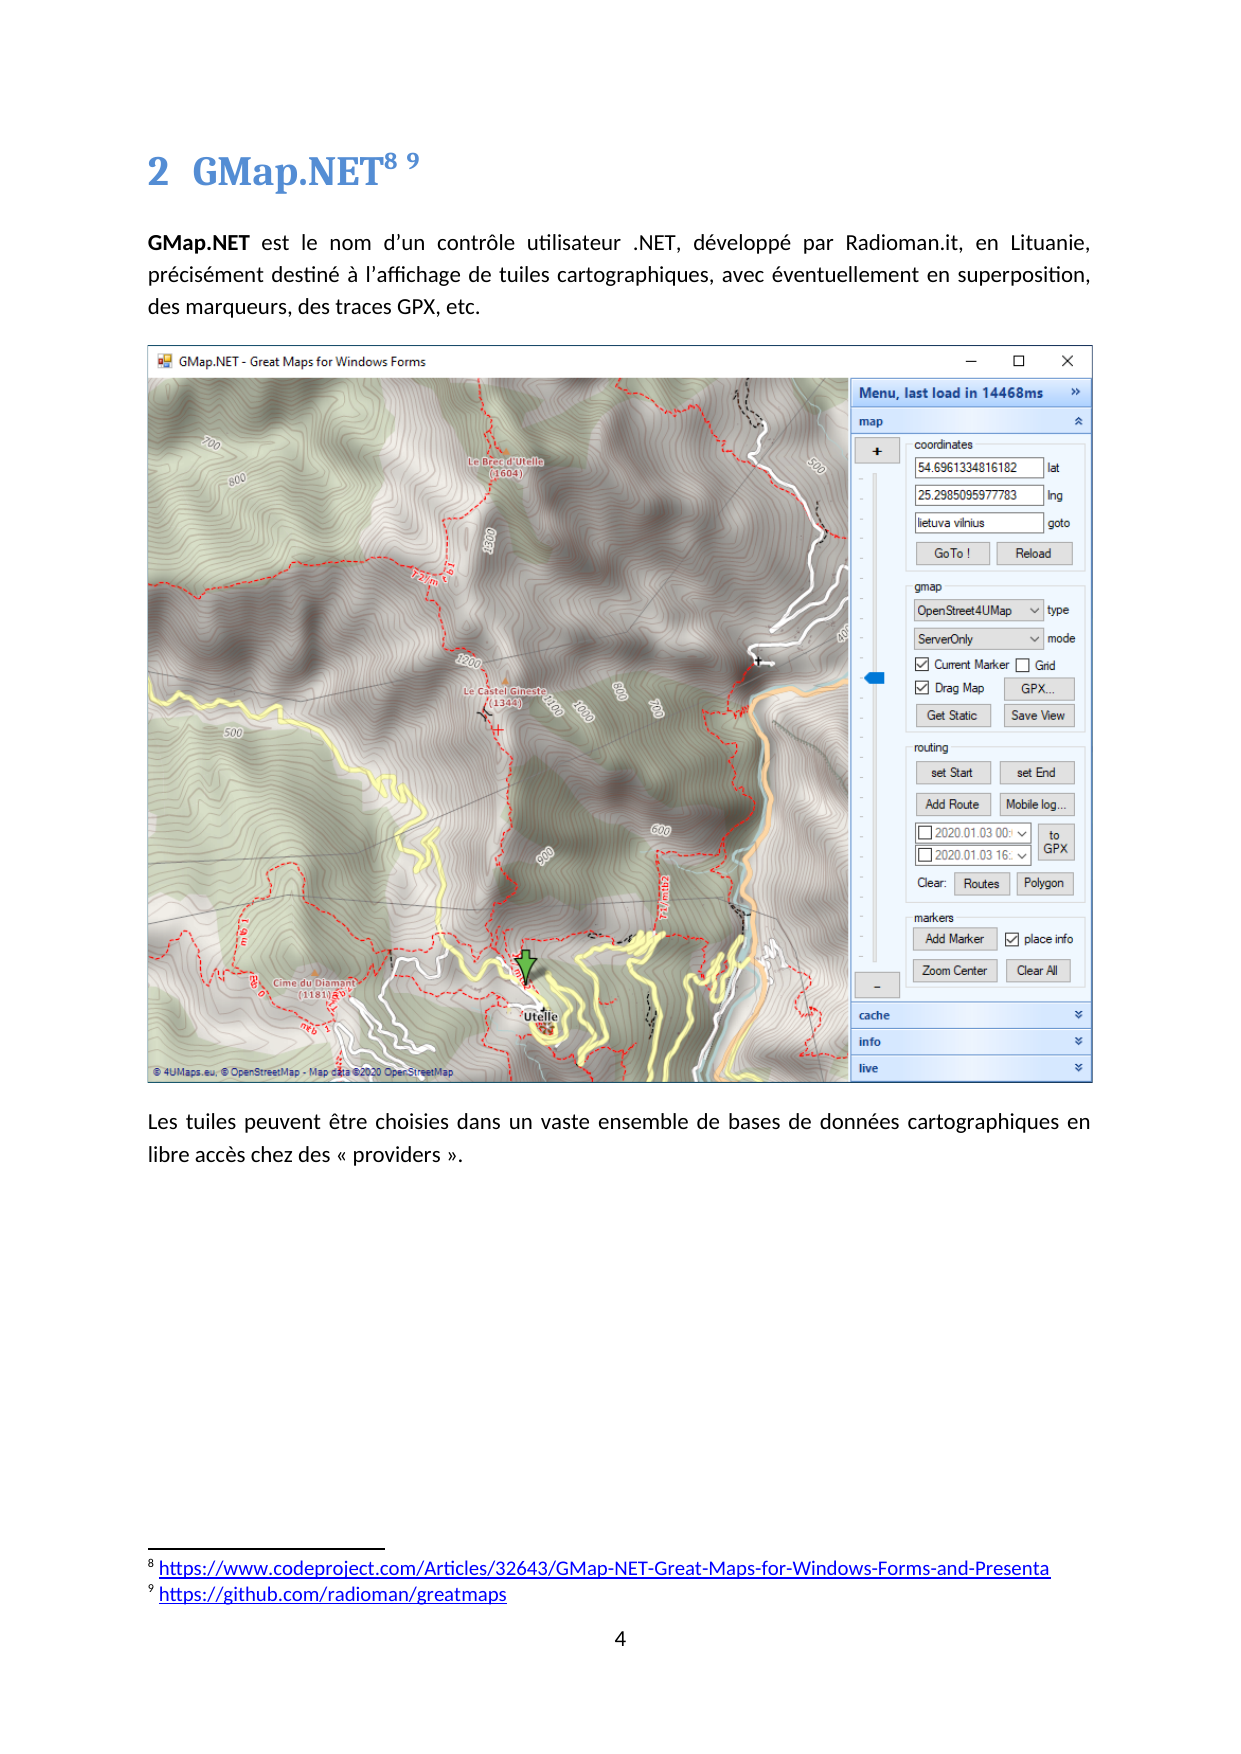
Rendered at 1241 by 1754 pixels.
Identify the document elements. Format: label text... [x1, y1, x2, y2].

picture [147, 345, 1093, 1083]
text Les tuiles peuvent être choisies dans un vaste ensemble de bases de données cartographiques en libre accès chez des « providers ». [148, 1107, 1093, 1168]
text GMap.NET est le nom d’un contrôle utilisateur .NET, développé par Radioman.it, en Lituanie, précisément destiné à l’affichage de tuiles cartographiques, avec éventuellement en superposition, des marqueurs, des traces GPX, etc. [148, 228, 1093, 320]
subtitle GMap.NET [148, 148, 1093, 196]
